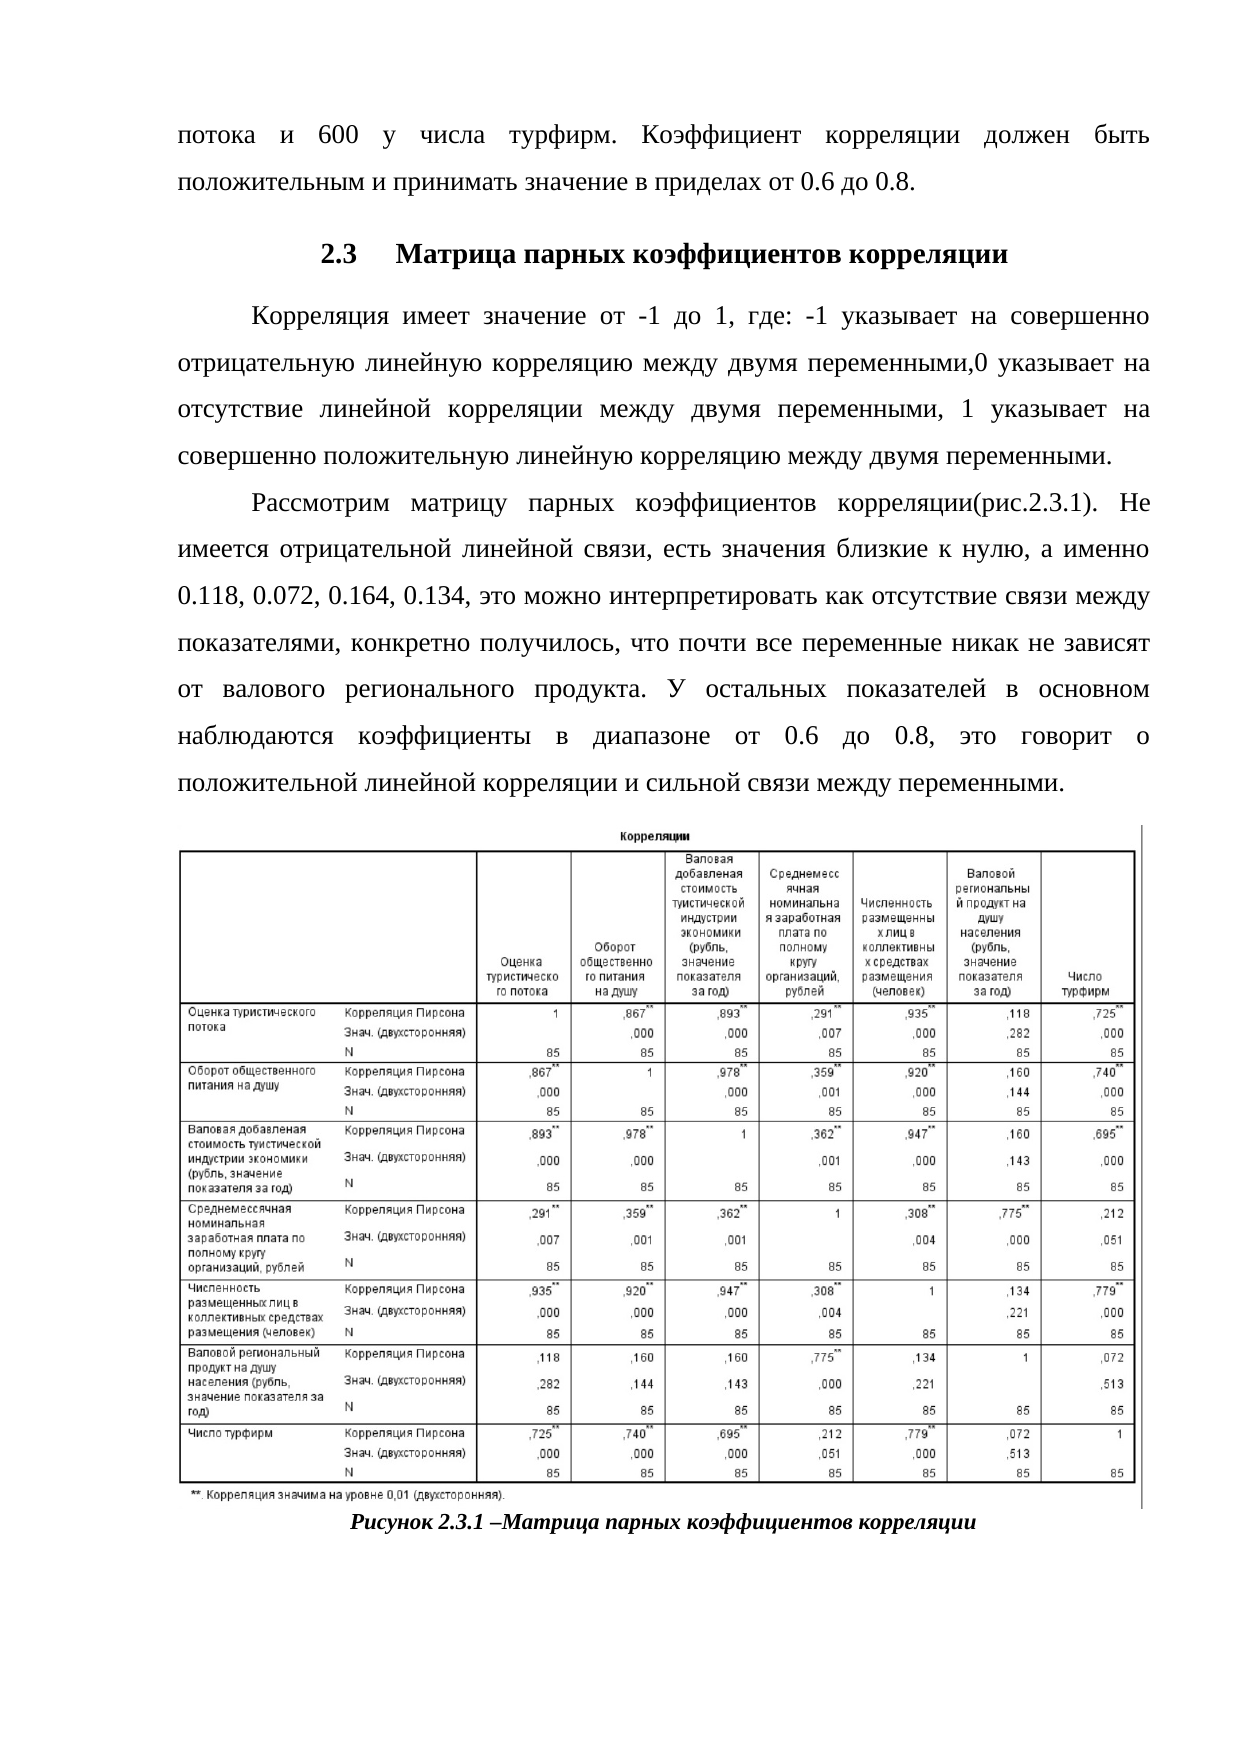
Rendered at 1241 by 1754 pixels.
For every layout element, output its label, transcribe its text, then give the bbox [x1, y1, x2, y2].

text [177, 118, 1152, 196]
text Рассмотрим матрицу парных коэффициентов корреляции(рис.2.3.1). Не имеется отрицательной линейной связи, есть значения близкие к нулю, а именно 0.118, 0.072, 0.164, 0.134, это можно интерпретировать как отсутствие связи между показателями, конкретно получилось, что почти все переменные никак не зависят от валового регионального продукта. У остальных показателей в основном наблюдаются коэффициенты в диапазоне от 0.6 до 0.8, это говорит о положительной линейной корреляции и сильной связи между переменными. [177, 486, 1152, 797]
text Корреляция имеет значение от -1 до 1, где: -1 указывает на совершенно отрицательную линейную корреляцию между двумя переменными,0 указывает на отсутствие линейной корреляции между двумя переменными, 1 указывает на совершенно положительную линейную корреляцию между двумя переменными. [177, 299, 1152, 470]
text Рисунок 2.3.1 –Матрица парных коэффициентов корреляции [177, 1509, 1152, 1535]
list Матрица парных коэффициентов корреляции [177, 236, 1152, 270]
picture [177, 825, 1152, 1509]
